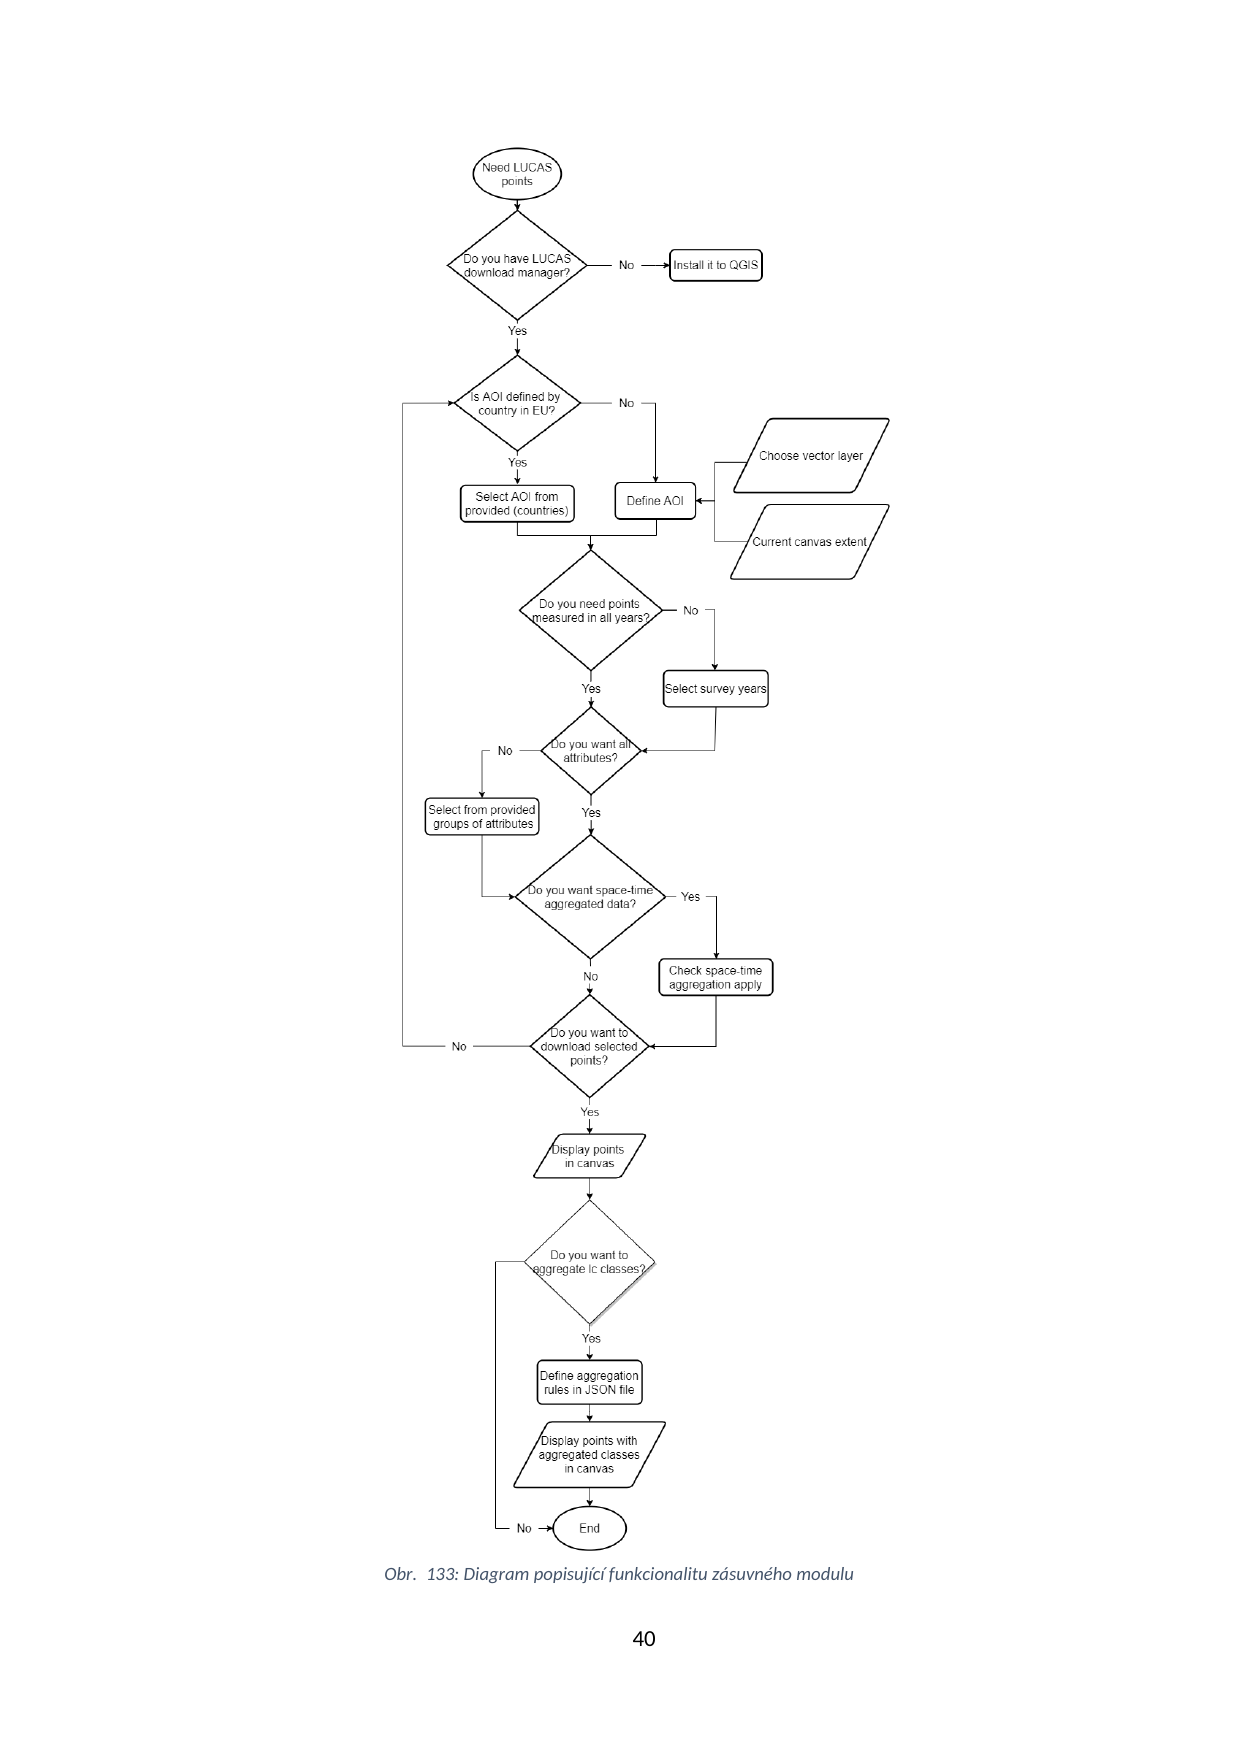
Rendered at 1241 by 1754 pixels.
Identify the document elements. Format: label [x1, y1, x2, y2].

picture [397, 147, 891, 1551]
